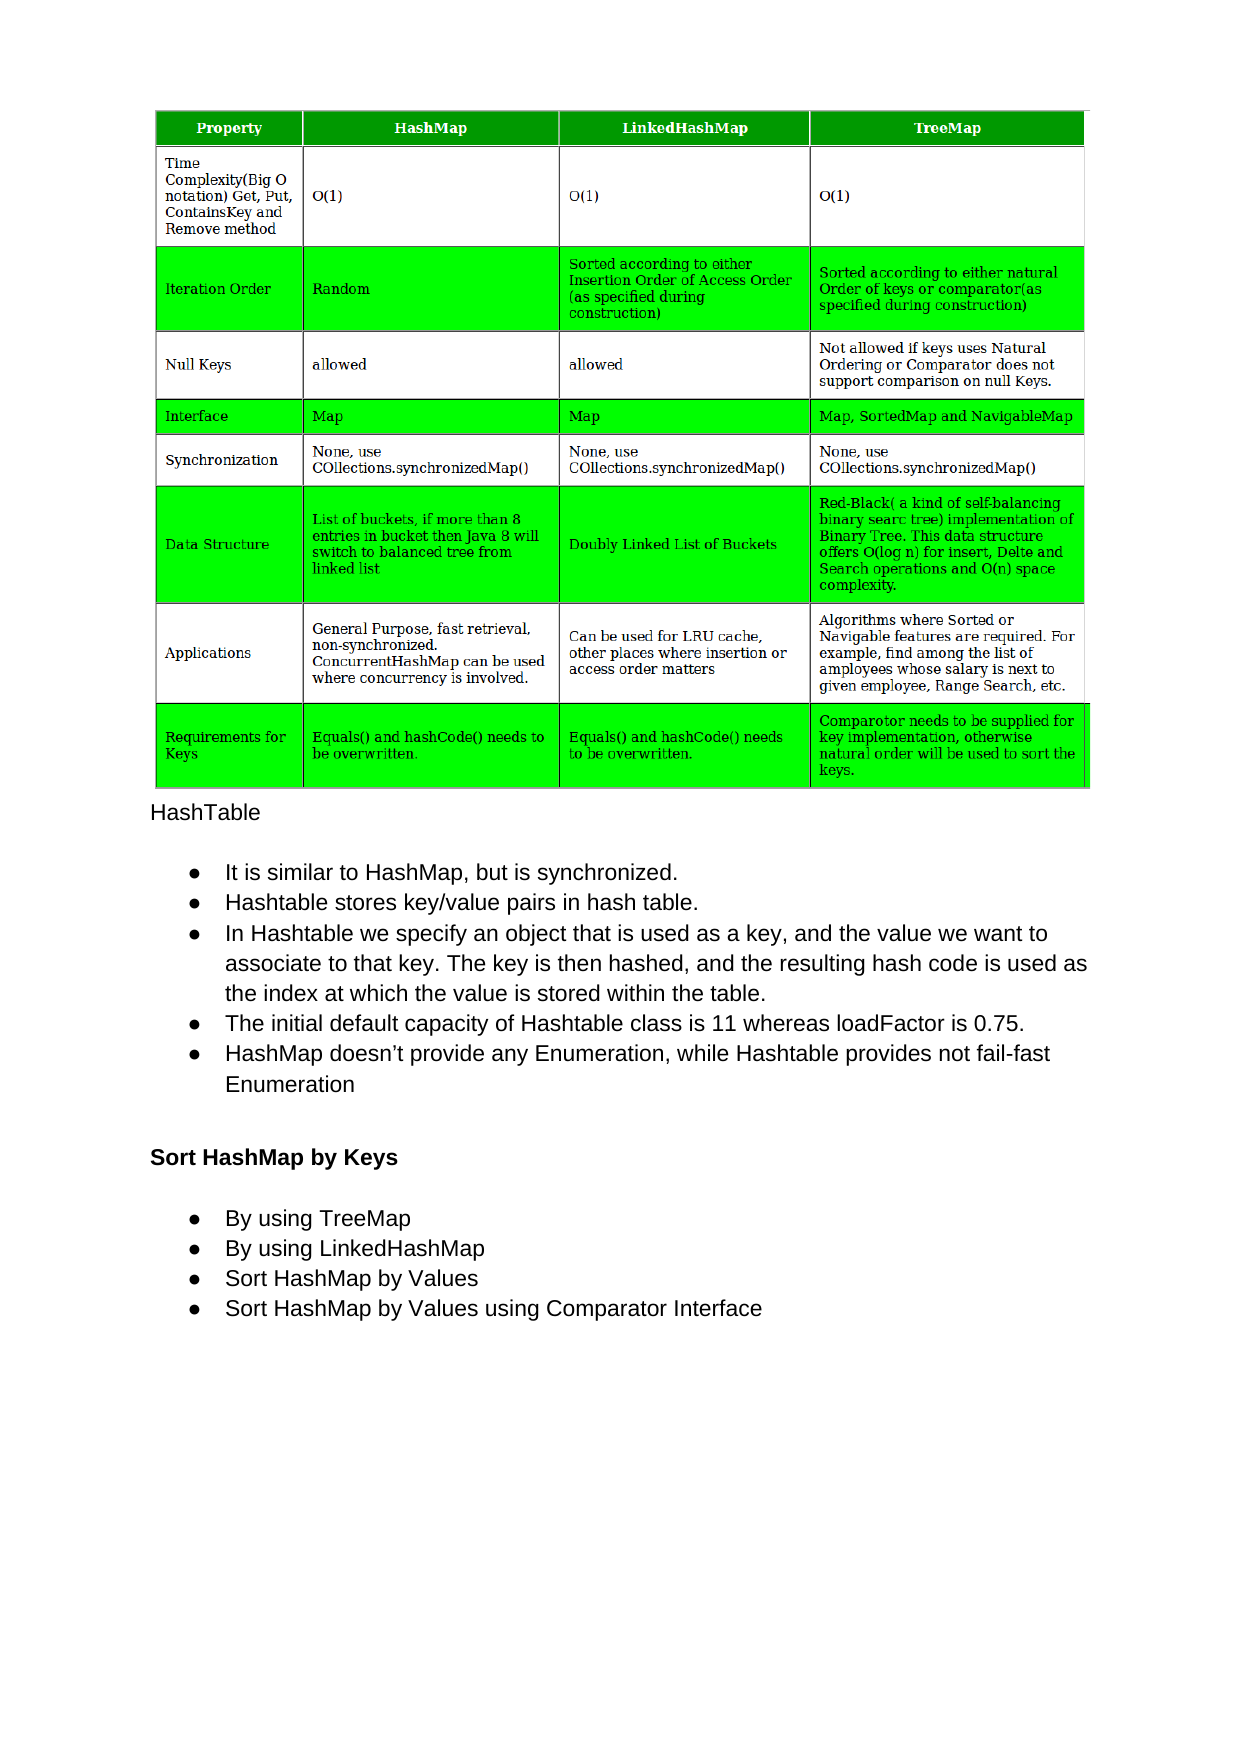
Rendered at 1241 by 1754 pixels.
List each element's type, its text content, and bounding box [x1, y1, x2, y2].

list By using LinkedHashMap [187, 1235, 1090, 1261]
list Hashtable stores key/value pairs in hash table. [187, 889, 1090, 916]
list Sort HashMap by Values using Comparator Interface [187, 1295, 1090, 1322]
list It is similar to HashMap, but is synchronized. [187, 859, 1090, 885]
list By using TreeMap [187, 1204, 1090, 1231]
list In Hashtable we specify an object that is used as a key, and the value we want to associate to that key. The key is then hashed, and the resulting hash code is used as the index at which the value is stored within the table. [187, 919, 1090, 1006]
subtitle HashTable [150, 799, 1090, 825]
list The initial default capacity of Hashtable class is 11 whereas loadFactor is 0.75. [187, 1010, 1090, 1036]
list HashMap doesn’t provide any Enumeration, while Hashtable provides not fail-fast Enumeration [187, 1040, 1090, 1097]
picture [150, 105, 1091, 795]
list Sort HashMap by Values [187, 1265, 1090, 1291]
text Sort HashMap by Keys [150, 1144, 1090, 1171]
